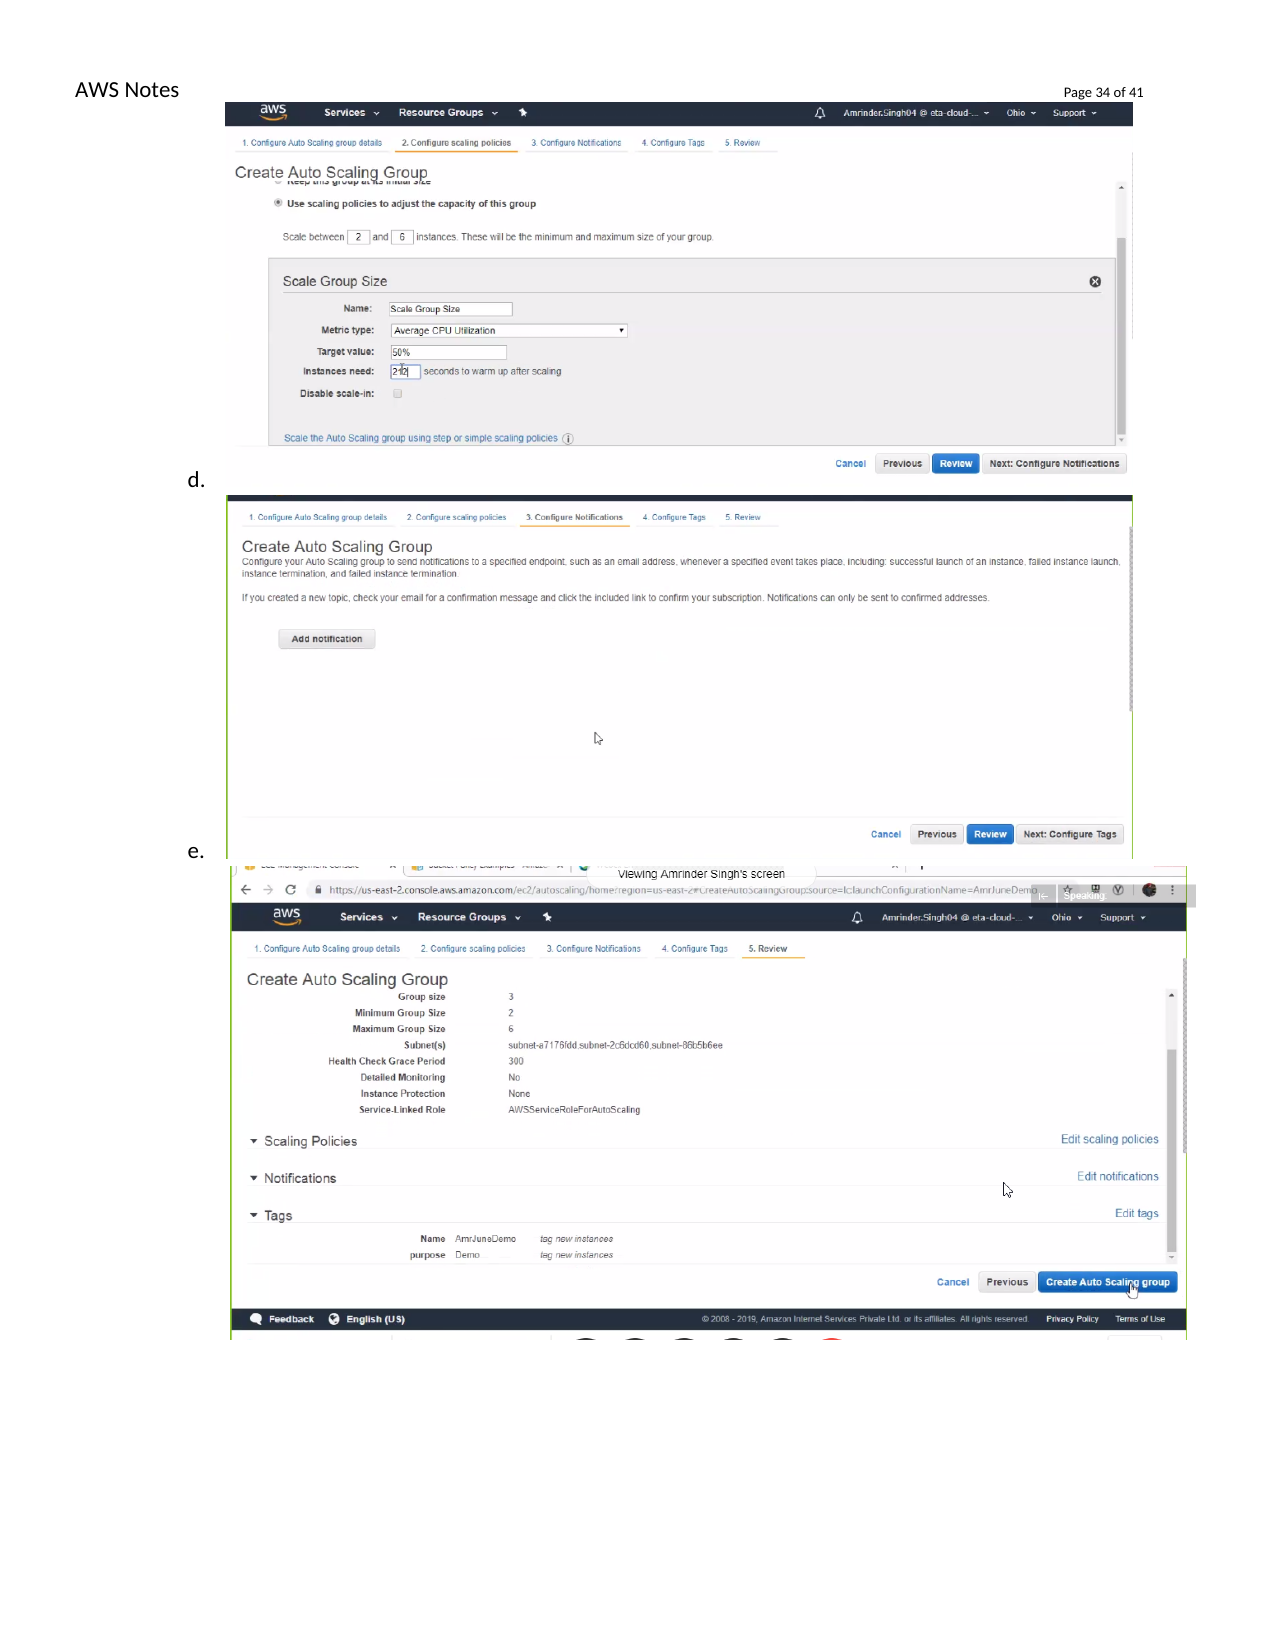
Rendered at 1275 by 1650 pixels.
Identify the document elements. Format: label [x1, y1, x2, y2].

picture [225, 102, 1133, 487]
picture [225, 866, 1196, 1340]
picture [225, 495, 1133, 859]
